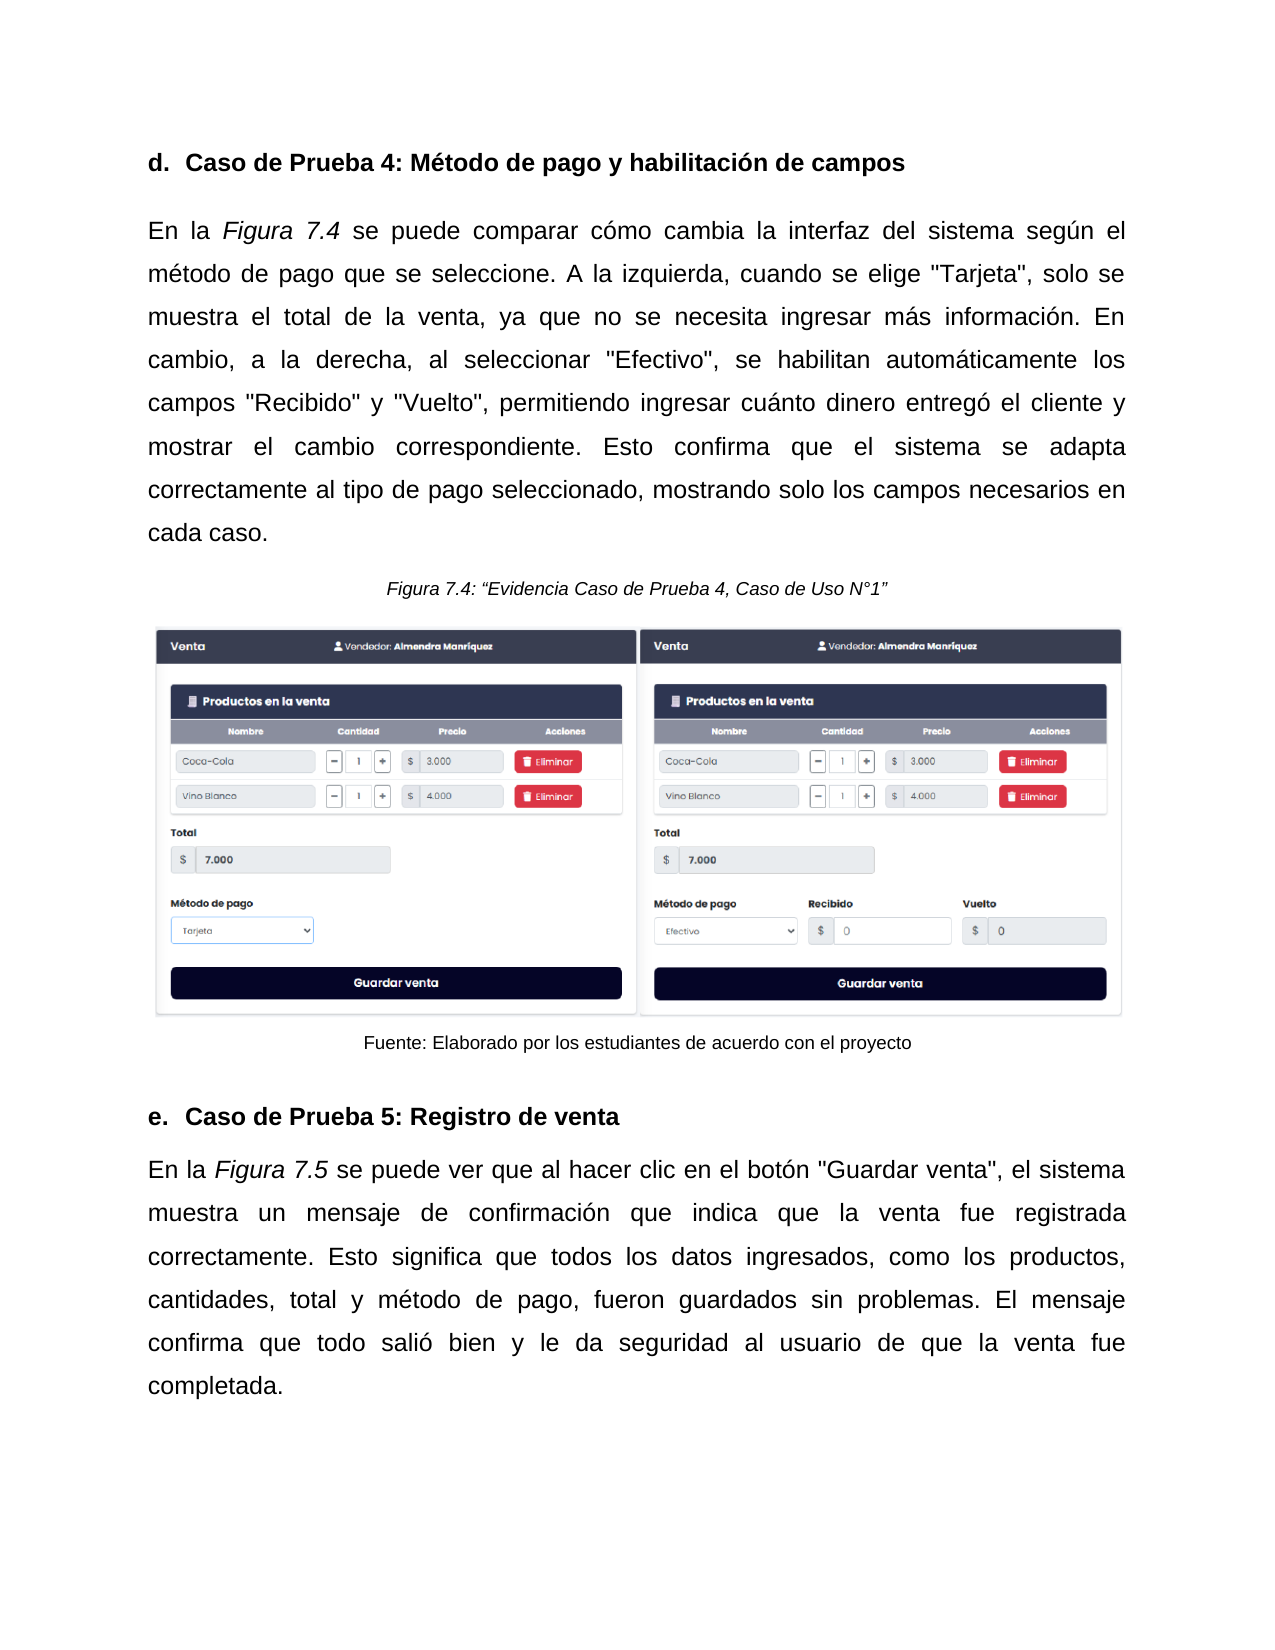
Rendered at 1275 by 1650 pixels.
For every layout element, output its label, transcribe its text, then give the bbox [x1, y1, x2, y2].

text Fuente: Elaborado por los estudiantes de acuerdo con el proyecto [148, 1021, 1127, 1053]
list Caso de Prueba 4: Método de pago y habilitación de campos [148, 148, 1127, 176]
list Caso de Prueba 5: Registro de venta [148, 1102, 1127, 1130]
text Figura 7.4: “Evidencia Caso de Prueba 4, Caso de Uso N°1” [148, 577, 1127, 599]
text En la Figura 7.5 se puede ver que al hacer clic en el botón "Guardar venta", el sistema muestra un mensaje de confirmación que indica que la venta fue registrada correctamente. Esto significa que todos los datos ingresados, como los productos, cantidades, total y método de pago, fueron guardados sin problemas. El mensaje confirma que todo salió bien y le da seguridad al usuario de que la venta fue completada. [148, 1155, 1127, 1400]
text En la Figura 7.4 se puede comparar cómo cambia la interfaz del sistema según el método de pago que se seleccione. A la izquierda, cuando se elige "Tarjeta", solo se muestra el total de la venta, ya que no se necesita ingresar más información. En cambio, a la derecha, al seleccionar "Efectivo", se habilitan automáticamente los campos "Recibido" y "Vuelto", permitiendo ingresar cuánto dinero entregó el cliente y mostrar el cambio correspondiente. Esto confirma que el sistema se adapta correctamente al tipo de pago seleccionado, mostrando solo los campos necesarios en cada caso. [148, 216, 1127, 546]
picture [147, 620, 1128, 1021]
